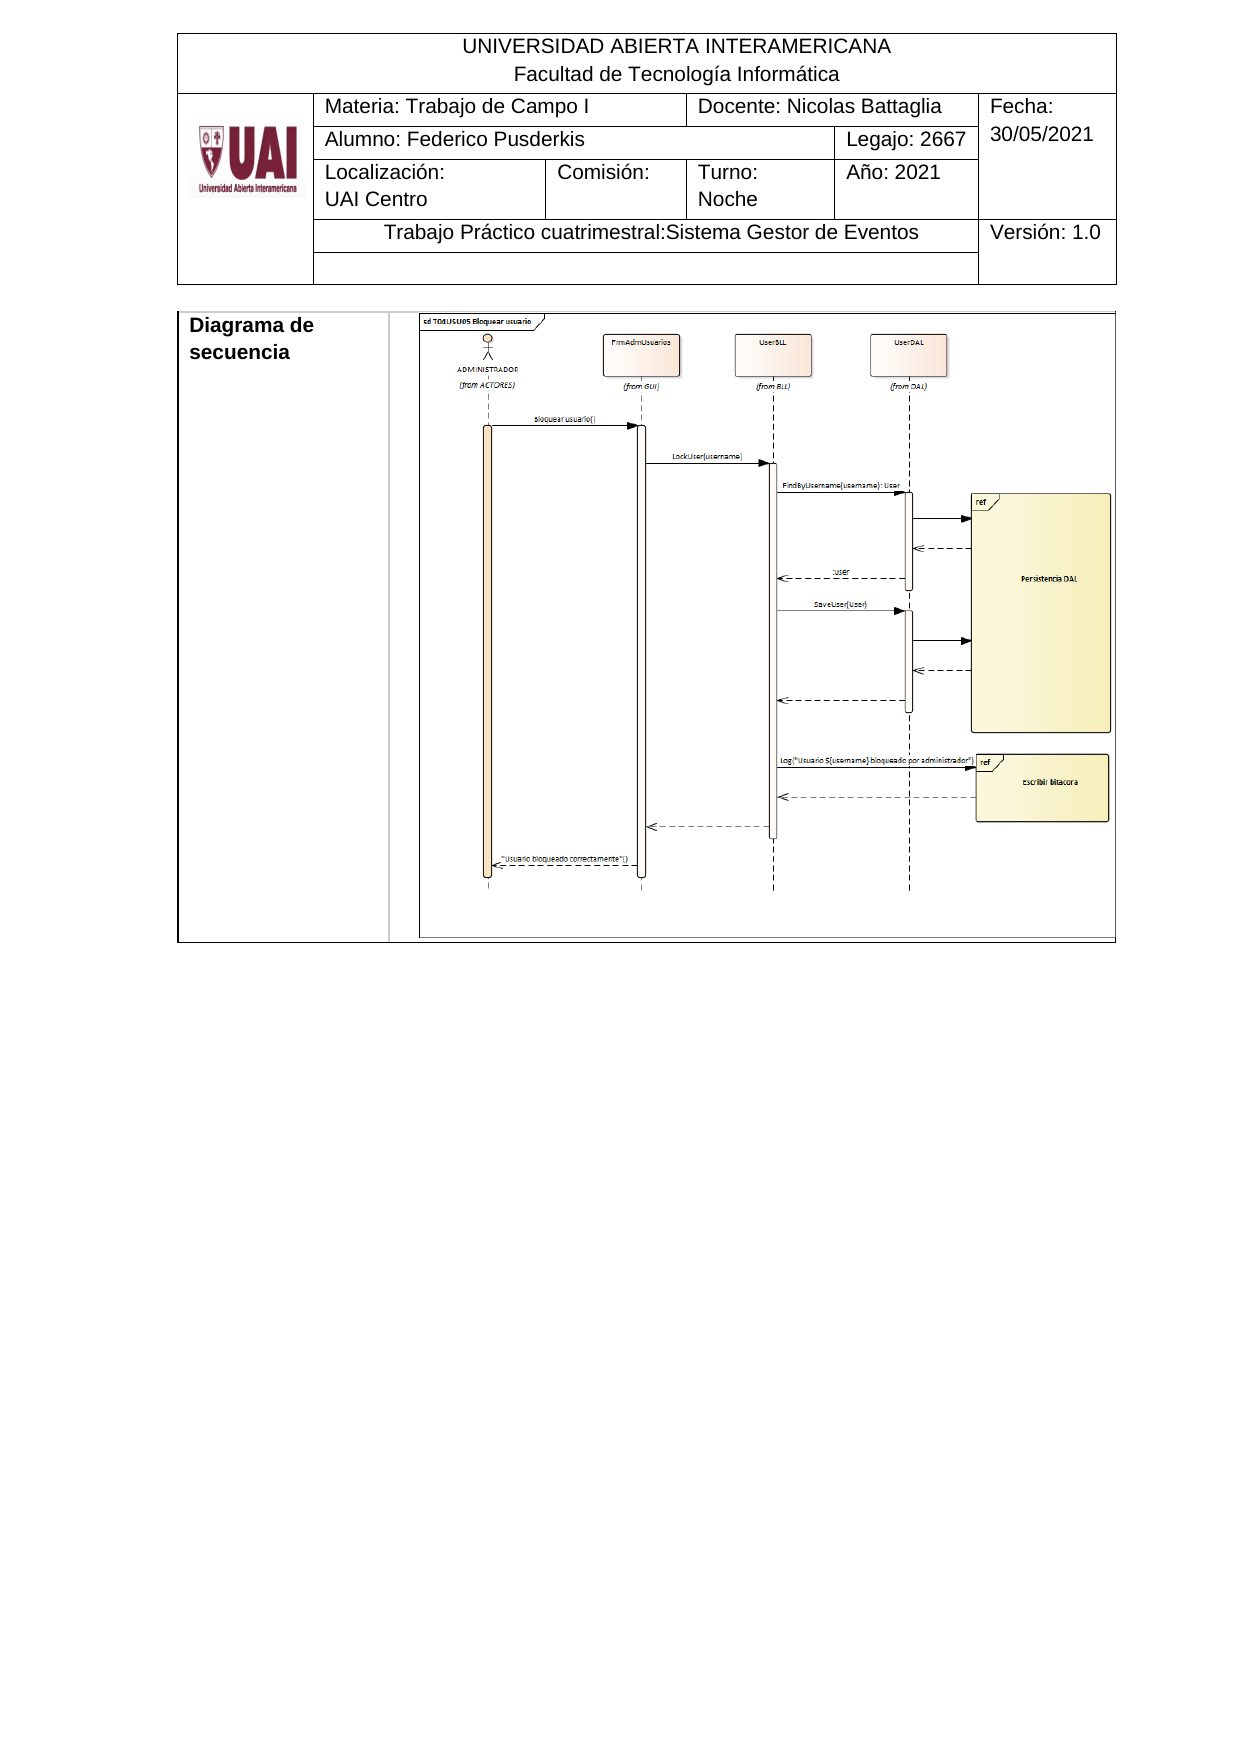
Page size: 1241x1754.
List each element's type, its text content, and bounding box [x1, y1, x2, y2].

picture [188, 117, 306, 198]
table_cell Diagrama de secuencia [179, 313, 388, 941]
table_cell [390, 313, 1115, 941]
